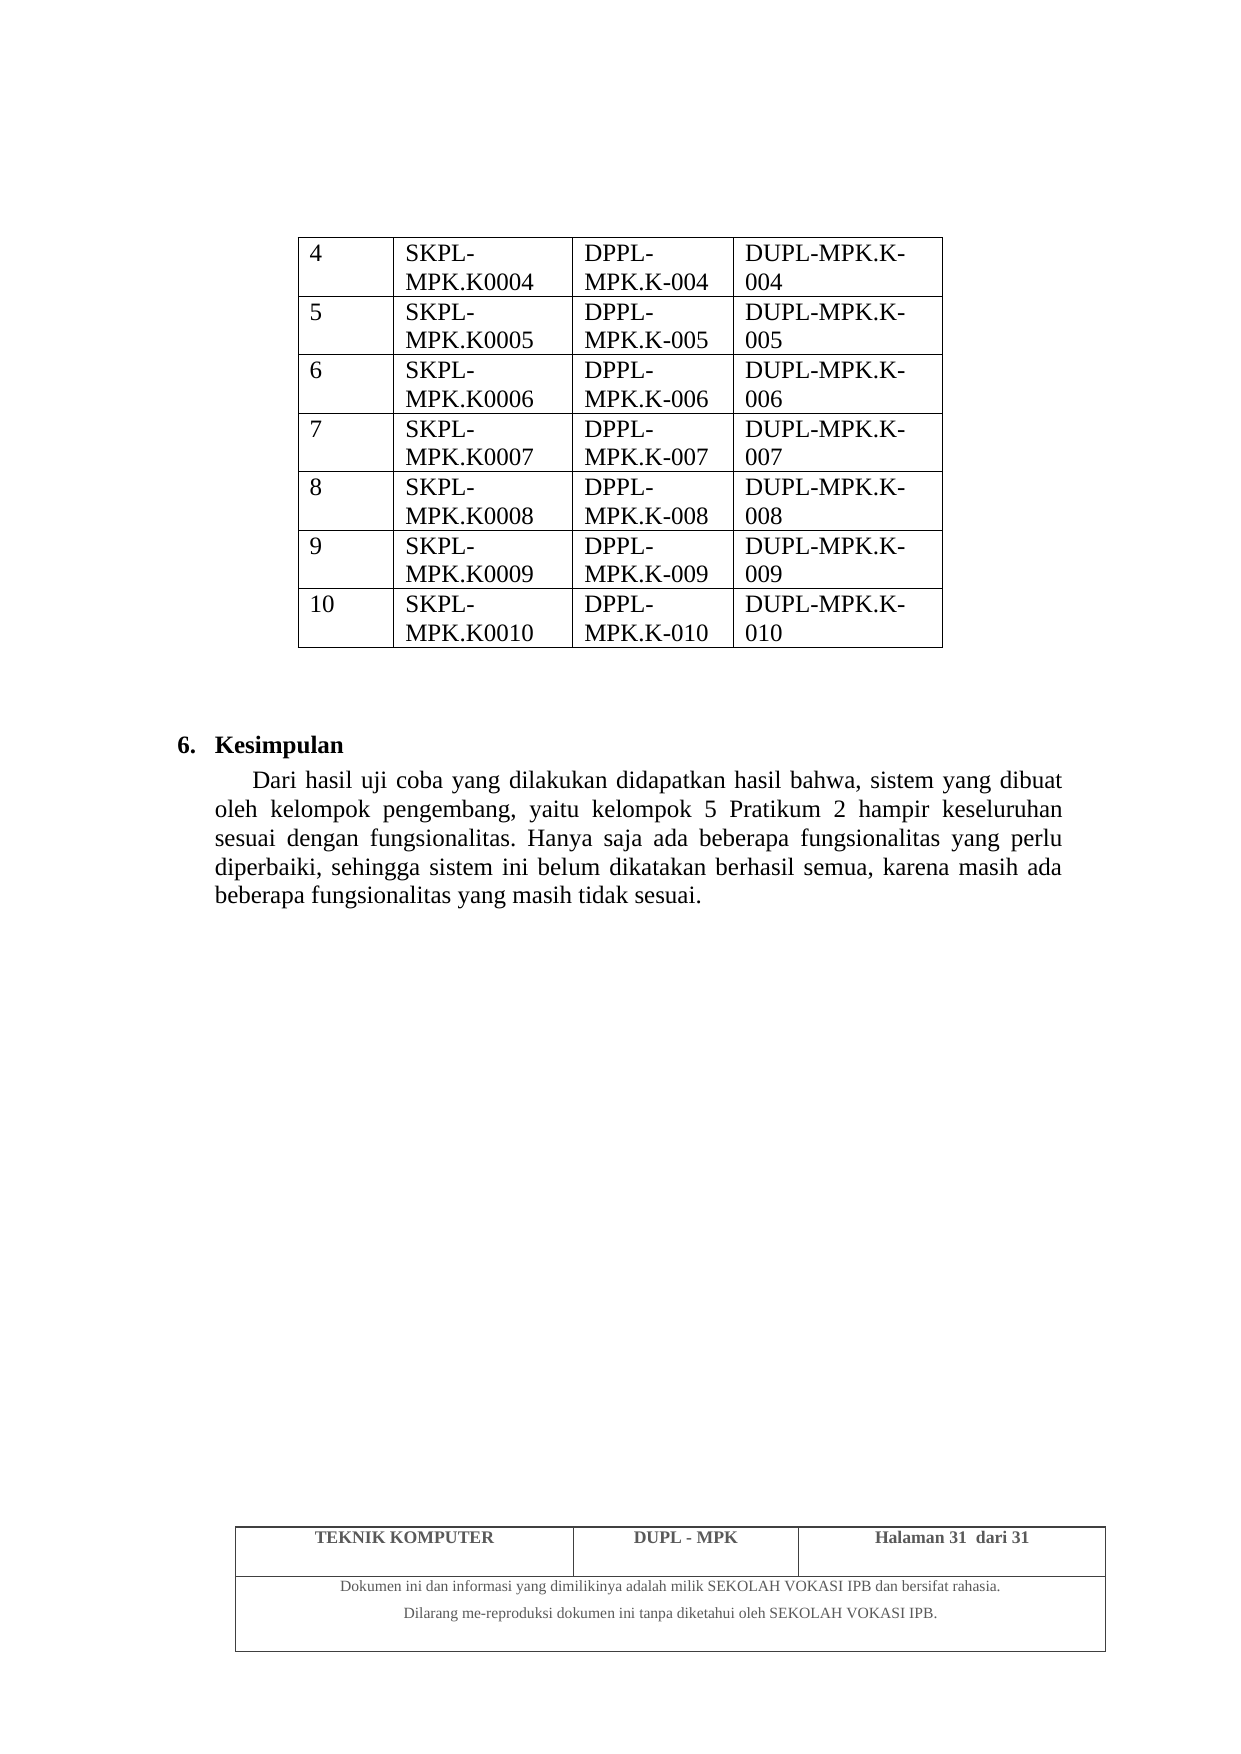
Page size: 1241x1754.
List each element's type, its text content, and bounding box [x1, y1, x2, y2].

table_cell SKPL-MPK.K0005 [394, 297, 572, 354]
table_cell SKPL-MPK.K0006 [394, 355, 572, 413]
table_cell DPPL-MPK.K-009 [573, 531, 733, 588]
text Dari hasil uji coba yang dilakukan didapatkan hasil bahwa, sistem yang dibuat oleh kelompok pengembang, yaitu kelompok 5 Pratikum 2 hampir keseluruhan sesuai dengan fungsionalitas. Hanya saja ada beberapa fungsionalitas yang perlu diperbaiki, sehingga sistem ini belum dikatakan berhasil semua, karena masih ada beberapa fungsionalitas yang masih tidak sesuai. [214, 765, 1063, 909]
table_cell SKPL-MPK.K0004 [394, 238, 572, 296]
table_cell DUPL-MPK.K-004 [734, 238, 942, 296]
table_cell DUPL-MPK.K-007 [734, 414, 942, 471]
table_cell 7 [299, 414, 393, 471]
table_cell SKPL-MPK.K0009 [394, 531, 572, 588]
table_cell DUPL-MPK.K-010 [734, 589, 942, 647]
table_cell DPPL-MPK.K-006 [573, 355, 733, 413]
table_cell DUPL-MPK.K-005 [734, 297, 942, 354]
table_cell DUPL-MPK.K-008 [734, 472, 942, 530]
table_cell 10 [299, 589, 393, 647]
table_cell 9 [299, 531, 393, 588]
table_cell 8 [299, 472, 393, 530]
table_cell SKPL-MPK.K0010 [394, 589, 572, 647]
table_cell DPPL-MPK.K-010 [573, 589, 733, 647]
table_cell DUPL-MPK.K-006 [734, 355, 942, 413]
table_cell 4 [299, 238, 393, 296]
table_cell DPPL-MPK.K-004 [573, 238, 733, 296]
table_cell SKPL-MPK.K0007 [394, 414, 572, 471]
table_cell DPPL-MPK.K-008 [573, 472, 733, 530]
table_cell DPPL-MPK.K-007 [573, 414, 733, 471]
table_cell 6 [299, 355, 393, 413]
table_cell SKPL-MPK.K0008 [394, 472, 572, 530]
table_cell DPPL-MPK.K-005 [573, 297, 733, 354]
subtitle Kesimpulan [177, 730, 1063, 759]
table_cell DUPL-MPK.K-009 [734, 531, 942, 588]
table_cell 5 [299, 297, 393, 354]
